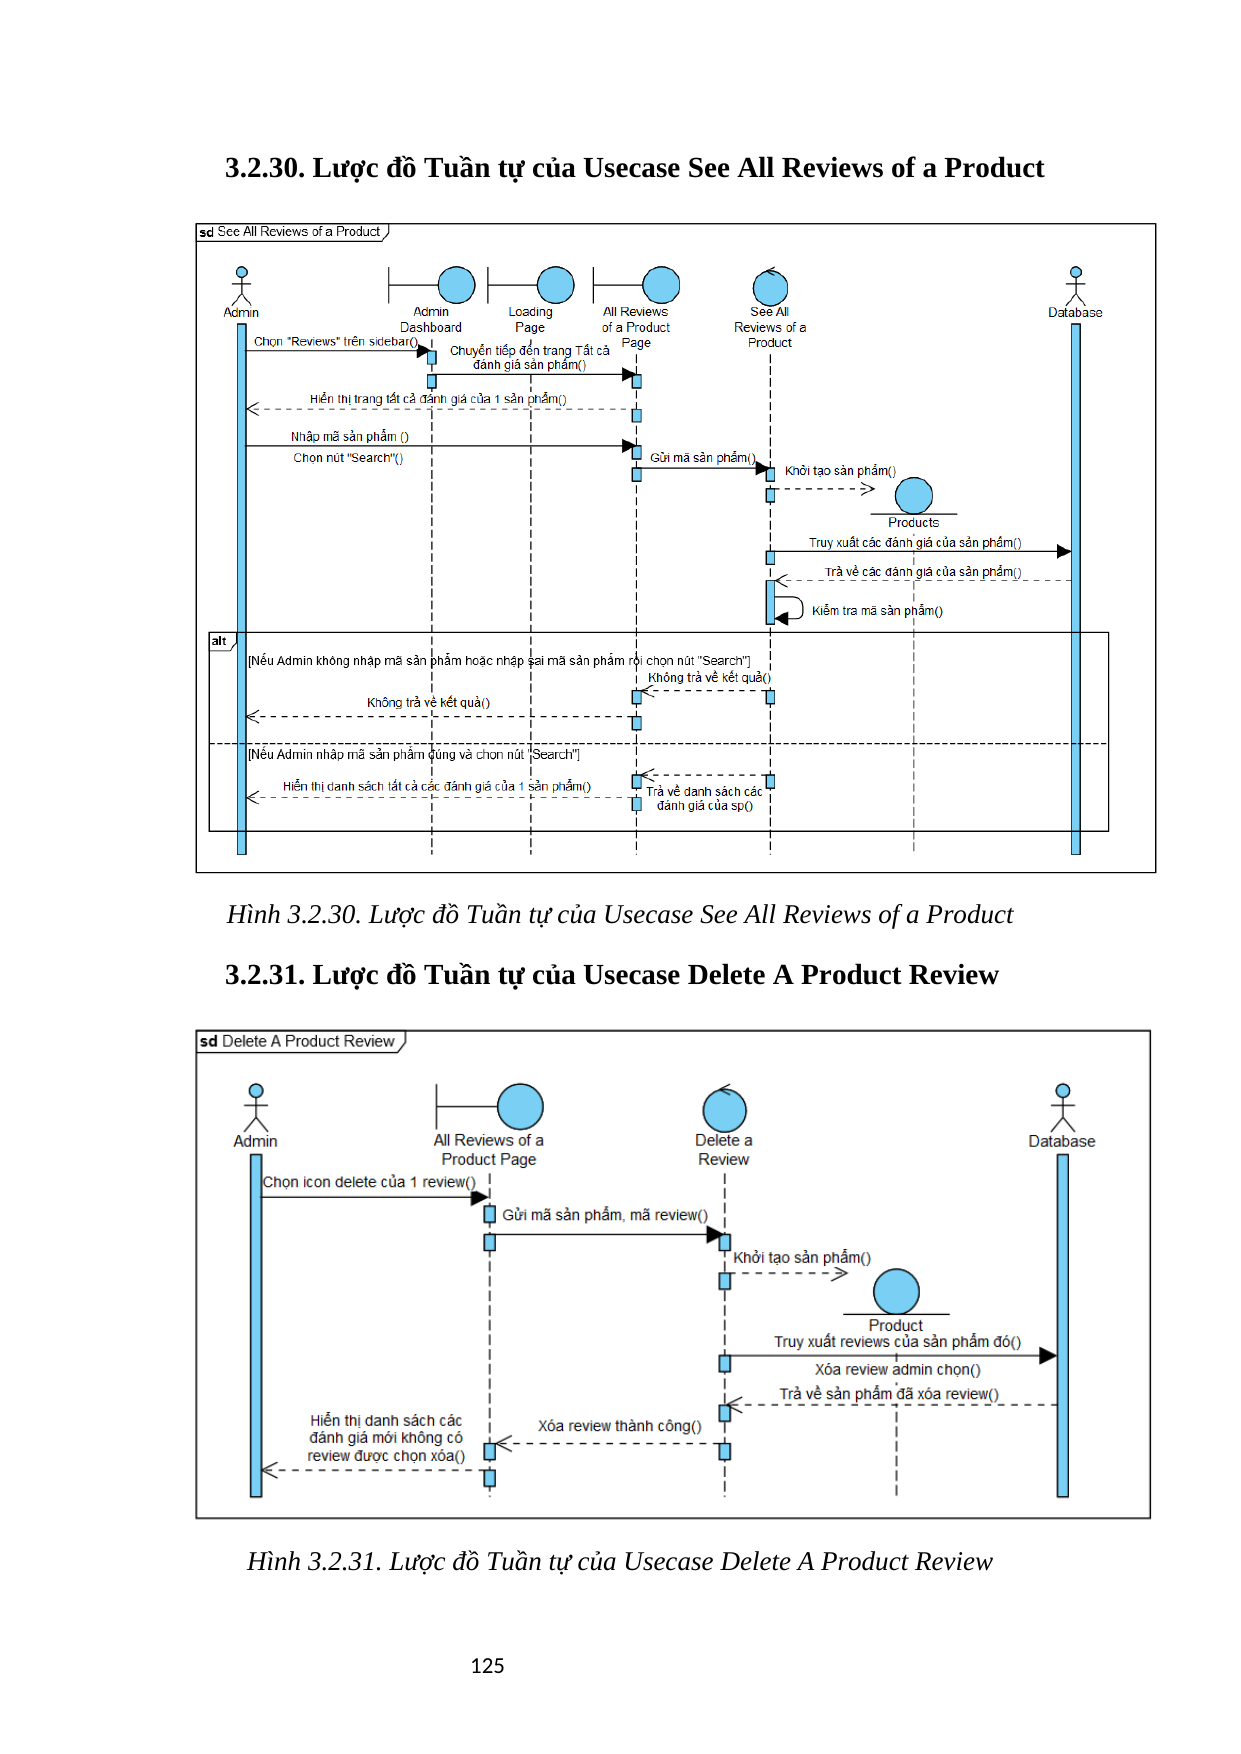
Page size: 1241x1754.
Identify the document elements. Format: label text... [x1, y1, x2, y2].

text Hình 3.2.30. Lược đồ Tuần tự của Usecase See All Reviews of a Product [187, 898, 1053, 929]
subtitle 3.2.31. Lược đồ Tuần tự của Usecase Delete A Product Review [187, 957, 1053, 991]
picture [187, 212, 1166, 880]
subtitle 3.2.30. Lược đồ Tuần tự của Usecase See All Reviews of a Product [187, 150, 1053, 183]
picture [187, 1020, 1167, 1526]
text Hình 3.2.31. Lược đồ Tuần tự của Usecase Delete A Product Review [187, 1544, 1053, 1576]
